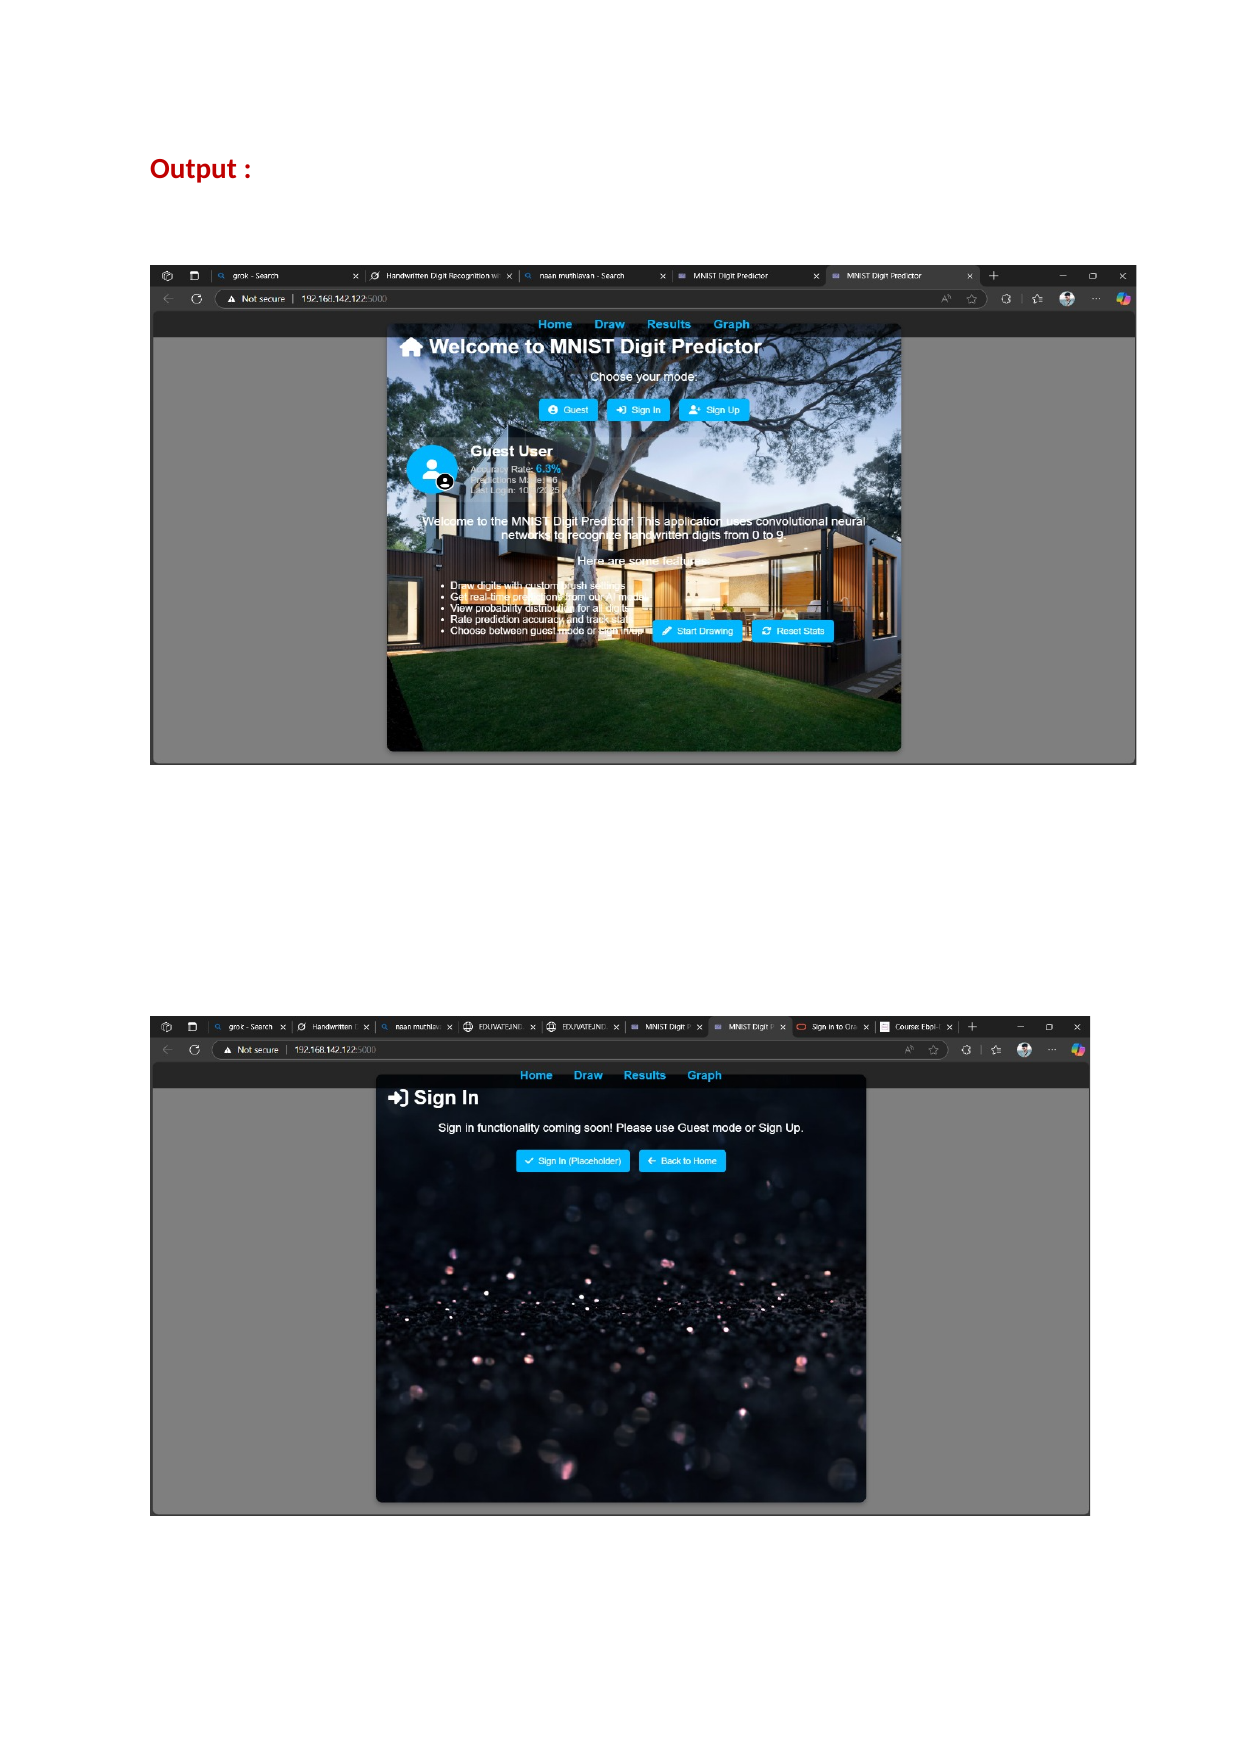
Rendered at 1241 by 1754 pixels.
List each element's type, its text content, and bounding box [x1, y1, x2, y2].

picture [150, 265, 1137, 765]
picture [150, 1016, 1091, 1516]
text Output : [150, 150, 1090, 186]
